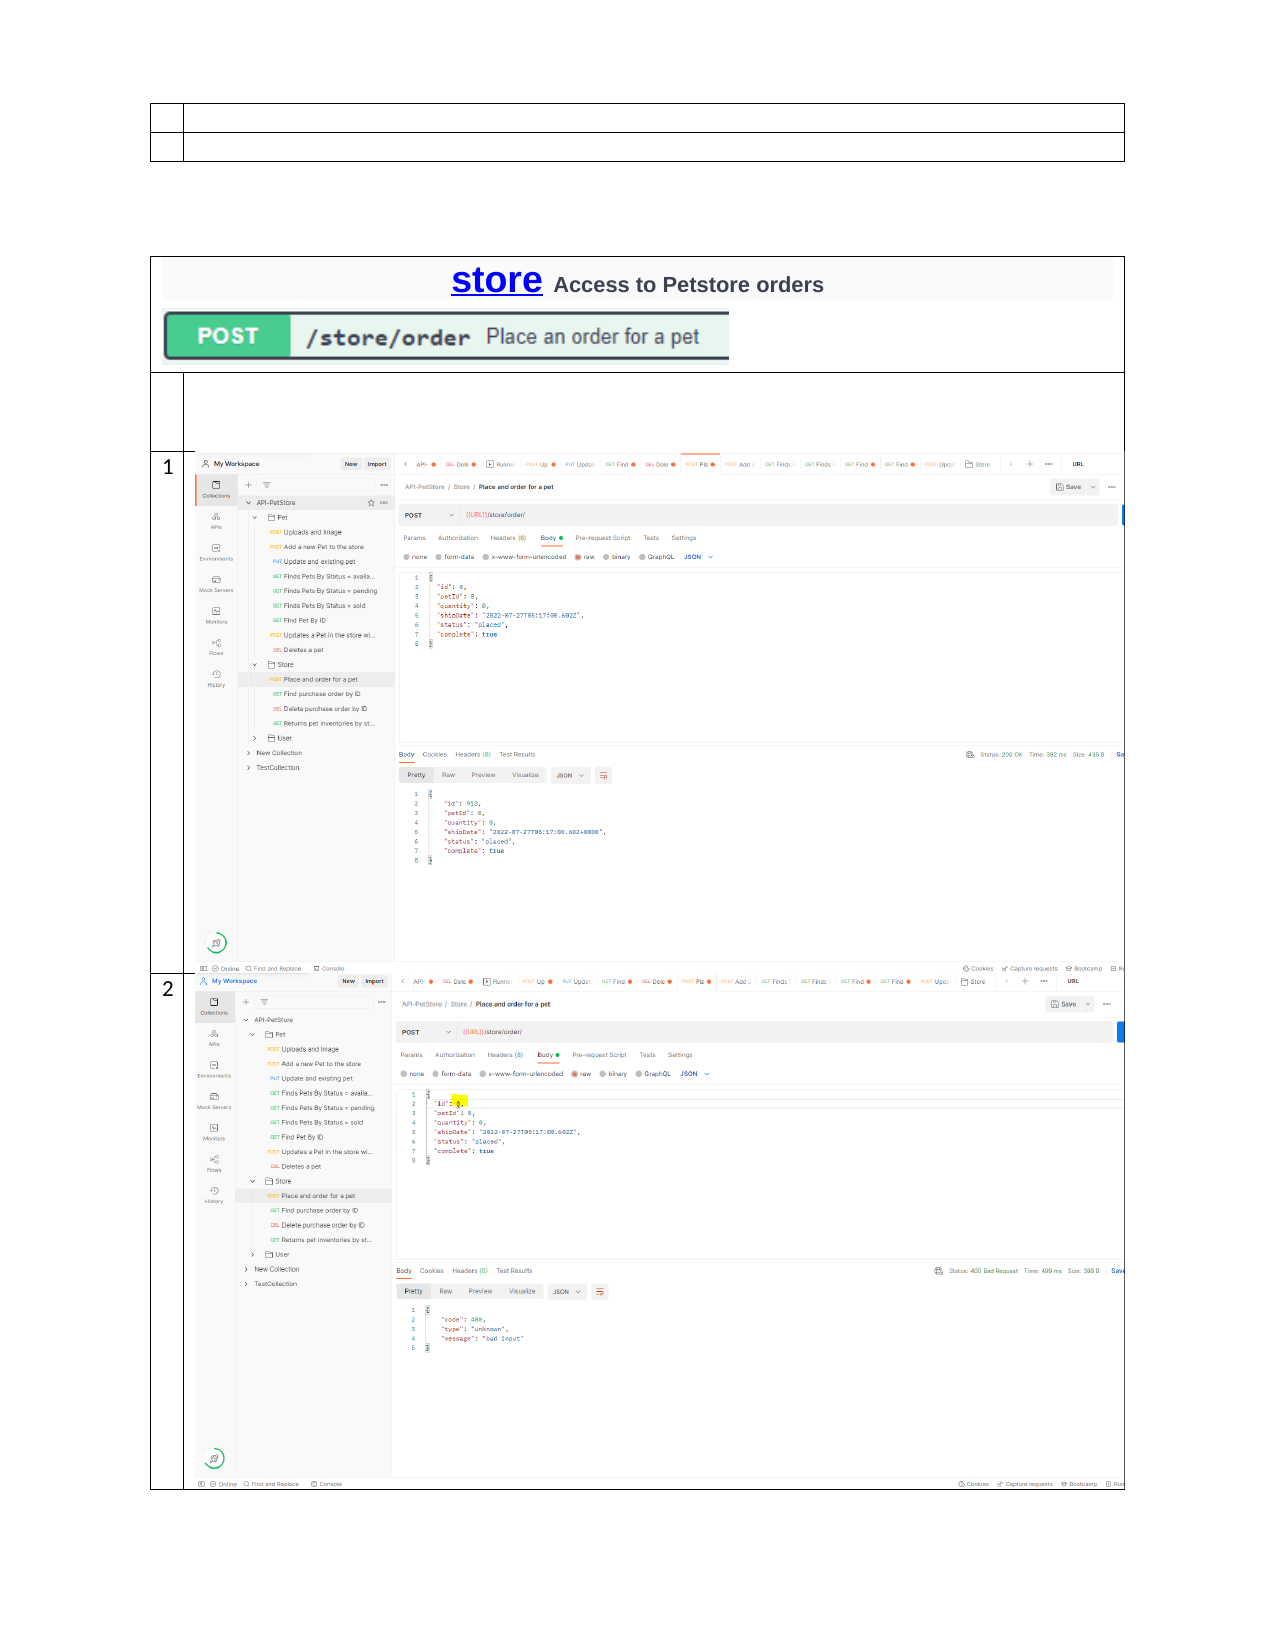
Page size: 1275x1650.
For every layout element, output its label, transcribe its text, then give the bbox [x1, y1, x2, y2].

table_header store Access to Petstore orders [151, 257, 1124, 372]
table_cell [184, 452, 195, 973]
table_cell [184, 373, 1124, 451]
table_cell [151, 104, 183, 132]
table_cell [151, 373, 183, 451]
table_cell [184, 104, 1124, 132]
table_cell [151, 133, 183, 161]
table_cell 2 [151, 974, 183, 1489]
table_cell [184, 974, 195, 1489]
picture [161, 308, 729, 365]
table_cell 1 [151, 452, 183, 973]
picture [195, 451, 1125, 1489]
table_cell [184, 133, 1124, 161]
